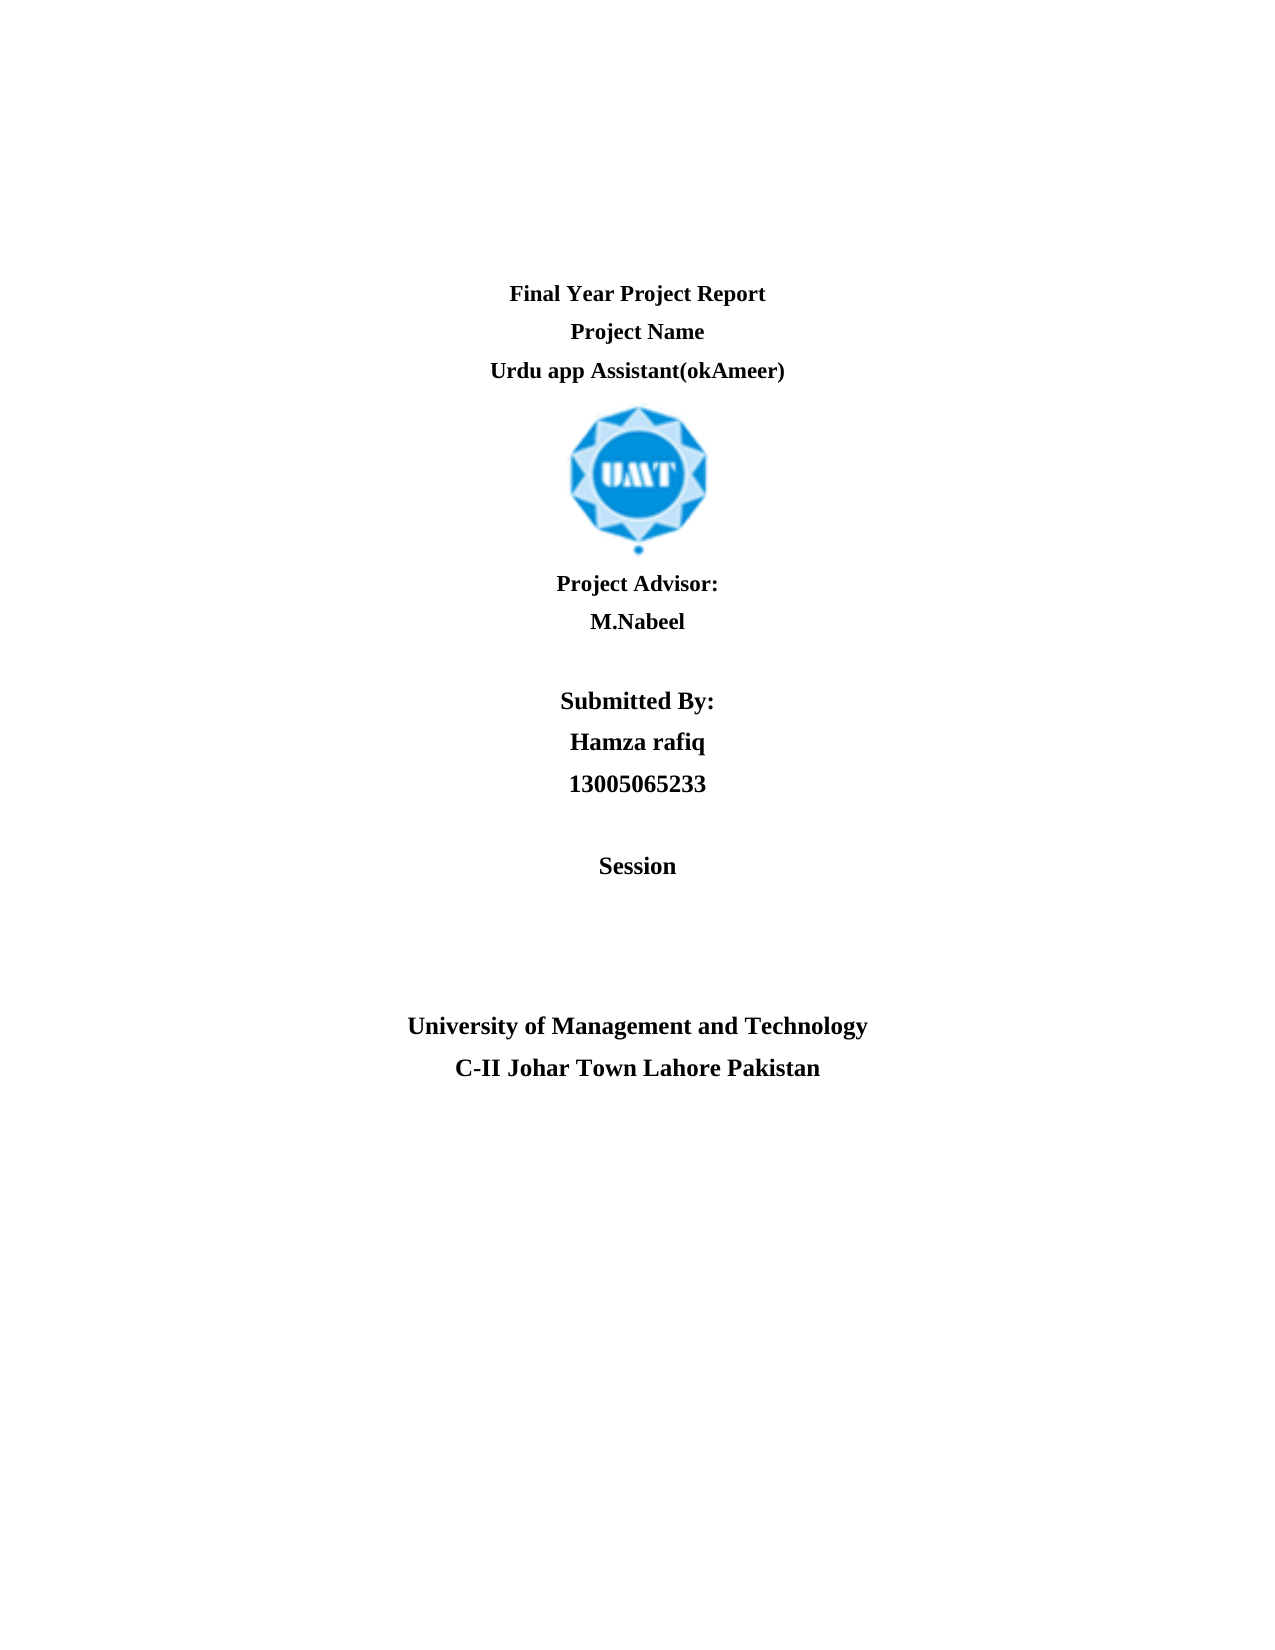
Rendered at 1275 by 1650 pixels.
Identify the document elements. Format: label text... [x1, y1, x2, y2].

text Project Name [187, 318, 1087, 345]
text Project Advisor: [187, 569, 1087, 596]
text C-II Johar Town Lahore Pakistan [187, 1053, 1087, 1081]
text Final Year Project Report [187, 279, 1087, 306]
text M.Nabeel [187, 608, 1087, 635]
text 13005065233 [187, 769, 1087, 797]
text Hamza rafiq [187, 727, 1087, 756]
text Submitted By: [187, 686, 1087, 715]
text University of Management and Technology [187, 1011, 1087, 1040]
text Urdu app Assistant(okAmeer) [187, 357, 1087, 384]
picture [555, 396, 720, 557]
text Session [187, 851, 1087, 880]
